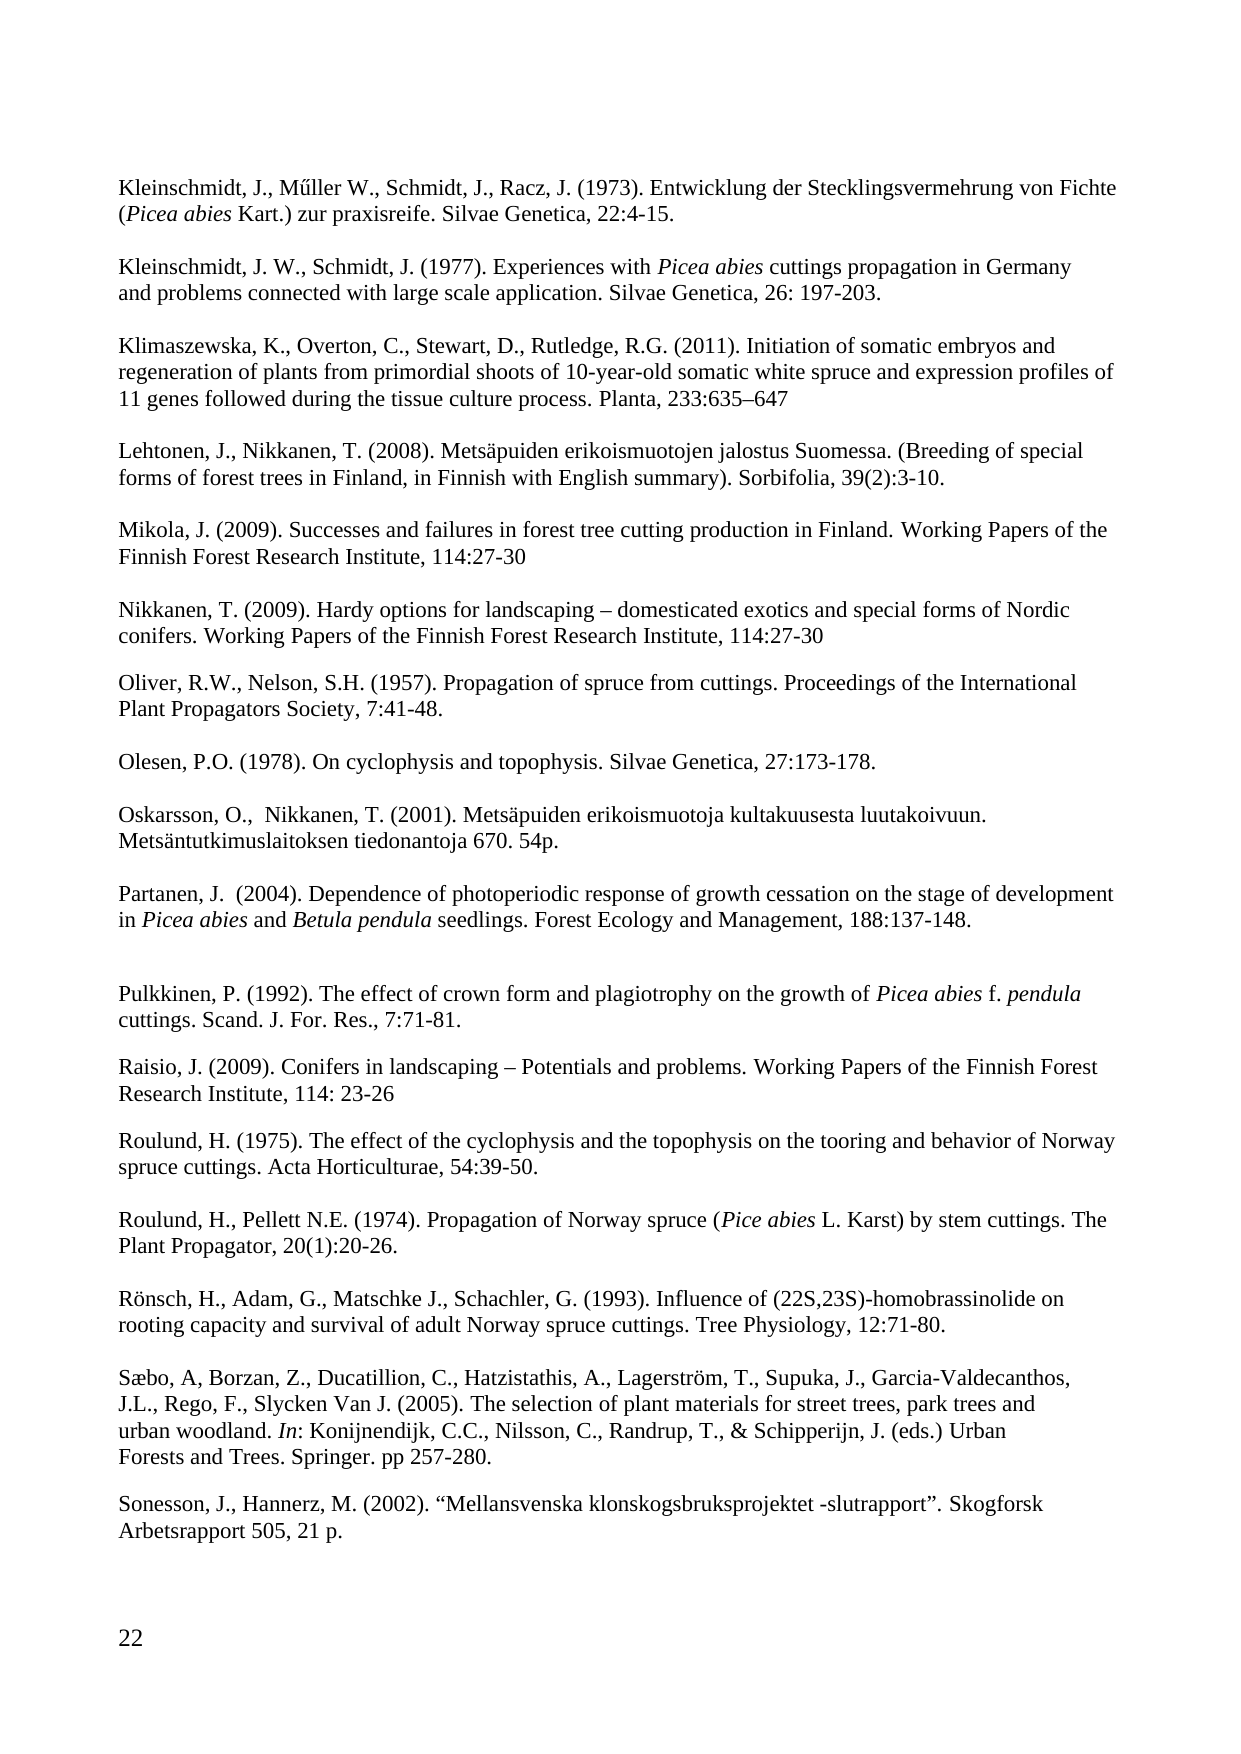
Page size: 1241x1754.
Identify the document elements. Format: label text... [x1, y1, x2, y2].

text Partanen, J. (2004). Dependence of photoperiodic response of growth cessation on the stage of development in Picea abies and Betula pendula seedlings. Forest Ecology and Management, 188:137-148. [118, 880, 1122, 933]
text Klimaszewska, K., Overton, C., Stewart, D., Rutledge, R.G. (2011). Initiation of somatic embryos and regeneration of plants from primordial shoots of 10-year-old somatic white spruce and expression profiles of 11 genes followed during the tissue culture process. Planta, 233:635–647 [118, 332, 1122, 411]
text Forests and Trees. Springer. pp 257-280. [118, 1443, 1122, 1469]
text Mikola, J. (2009). Successes and failures in forest tree cutting production in Finland. Working Papers of the Finnish Forest Research Institute, 114:27-30 [118, 517, 1122, 569]
text Kleinschmidt, J. W., Schmidt, J. (1977). Experiences with Picea abies cuttings propagation in Germany [118, 253, 1122, 279]
text Rönsch, H., Adam, G., Matschke J., Schachler, G. (1993). Influence of (22S,23S)-homobrassinolide on rooting capacity and survival of adult Norway spruce cuttings. Tree Physiology, 12:71-80. [118, 1285, 1122, 1338]
text Pulkkinen, P. (1992). The effect of crown form and plagiotrophy on the growth of Picea abies f. pendula cuttings. Scand. J. For. Res., 7:71-81. [118, 980, 1122, 1033]
text Nikkanen, T. (2009). Hardy options for landscaping – domesticated exotics and special forms of Nordic [118, 596, 1122, 622]
text Lehtonen, J., Nikkanen, T. (2008). Metsäpuiden erikoismuotojen jalostus Suomessa. (Breeding of special forms of forest trees in Finland, in Finnish with English summary). Sorbifolia, 39(2):3-10. [118, 437, 1122, 490]
text Raisio, J. (2009). Conifers in landscaping – Potentials and problems. Working Papers of the Finnish Forest Research Institute, 114: 23-26 [118, 1053, 1122, 1106]
text urban woodland. In: Konijnendijk, C.C., Nilsson, C., Randrup, T., & Schipperijn, J. (eds.) Urban [118, 1417, 1122, 1443]
text J.L., Rego, F., Slycken Van J. (2005). The selection of plant materials for street trees, park trees and [118, 1391, 1122, 1417]
text Kleinschmidt, J., Műller W., Schmidt, J., Racz, J. (1973). Entwicklung der Stecklingsvermehrung von Fichte (Picea abies Kart.) zur praxisreife. Silvae Genetica, 22:4-15. [118, 174, 1122, 227]
text Sæbo, A, Borzan, Z., Ducatillion, C., Hatzistathis, A., Lagerström, T., Supuka, J., Garcia-Valdecanthos, [118, 1364, 1122, 1391]
text Roulund, H., Pellett N.E. (1974). Propagation of Norway spruce (Pice abies L. Karst) by stem cuttings. The Plant Propagator, 20(1):20-26. [118, 1206, 1122, 1259]
text Olesen, P.O. (1978). On cyclophysis and topophysis. Silvae Genetica, 27:173-178. [118, 748, 1122, 774]
text and problems connected with large scale application. Silvae Genetica, 26: 197-203. [118, 279, 1122, 306]
text Sonesson, J., Hannerz, M. (2002). “Mellansvenska klonskogsbruksprojektet -slutrapport”. Skogforsk Arbetsrapport 505, 21 p. [118, 1490, 1122, 1543]
text Oskarsson, O., Nikkanen, T. (2001). Metsäpuiden erikoismuotoja kultakuusesta luutakoivuun. Metsäntutkimuslaitoksen tiedonantoja 670. 54p. [118, 801, 1122, 854]
text conifers. Working Papers of the Finnish Forest Research Institute, 114:27-30 [118, 622, 1122, 648]
text Roulund, H. (1975). The effect of the cyclophysis and the topophysis on the tooring and behavior of Norway spruce cuttings. Acta Horticulturae, 54:39-50. [118, 1127, 1122, 1180]
text Oliver, R.W., Nelson, S.H. (1957). Propagation of spruce from cuttings. Proceedings of the International Plant Propagators Society, 7:41-48. [118, 669, 1122, 722]
